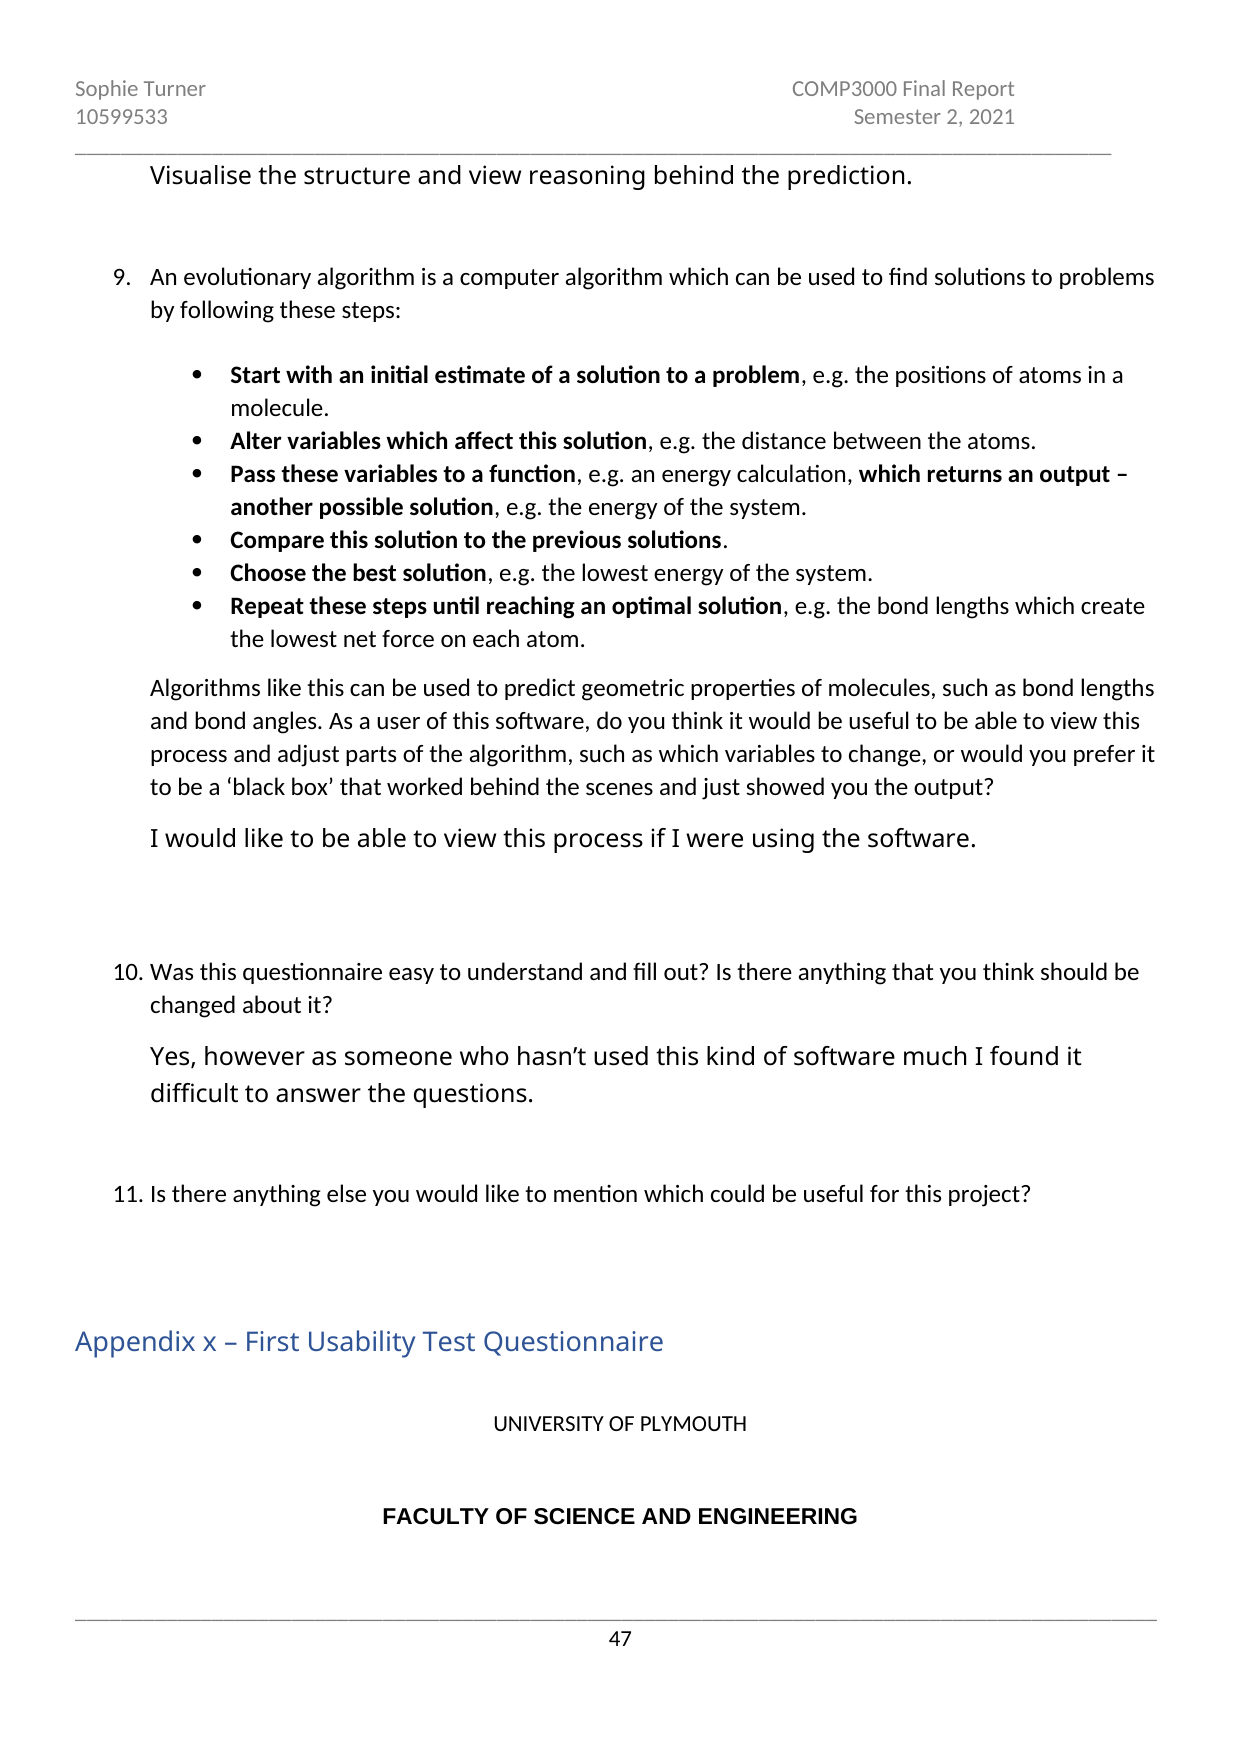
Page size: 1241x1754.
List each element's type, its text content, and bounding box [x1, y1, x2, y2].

list Start with an initial estimate of a solution to a problem, e.g. the positions of atoms in a molecule. [193, 359, 1165, 423]
list I would like to be able to view this process if I were using the software. [150, 821, 1165, 855]
list Is there anything else you would like to mention which could be useful for this project? [112, 1179, 1165, 1209]
list Choose the best solution, e.g. the lowest energy of the system. [193, 557, 1165, 588]
text Yes, however as someone who hasn’t used this kind of software much I found it difficult to answer the questions. [150, 1039, 1165, 1110]
list Pass these variables to a function, e.g. an energy calculation, which returns an output – another possible solution, e.g. the energy of the system. [193, 458, 1165, 522]
text UNIVERSITY OF PLYMOUTH [75, 1409, 1165, 1437]
list Alter variables which affect this solution, e.g. the distance between the atoms. [193, 425, 1165, 456]
subtitle Appendix x – First Usability Test Questionnaire [75, 1322, 1165, 1359]
list An evolutionary algorithm is a computer algorithm which can be used to find solutions to problems by following these steps: [112, 261, 1165, 324]
list Compare this solution to the previous solutions. [193, 524, 1165, 555]
text Algorithms like this can be used to predict geometric properties of molecules, such as bond lengths and bond angles. As a user of this software, do you think it would be useful to be able to view this process and adjust parts of the algorithm, such as which variables to change, or would you prefer it to be a ‘black box’ that worked behind the scenes and just showed you the output? [150, 672, 1165, 802]
text FACULTY OF SCIENCE AND ENGINEERING [75, 1503, 1165, 1529]
list Was this questionnaire easy to understand and fill out? Is there anything that you think should be changed about it? [112, 956, 1165, 1020]
list Visualise the structure and view reasoning behind the prediction. [150, 158, 1165, 192]
list Repeat these steps until reaching an optimal solution, e.g. the bond lengths which create the lowest net force on each atom. [193, 590, 1165, 653]
